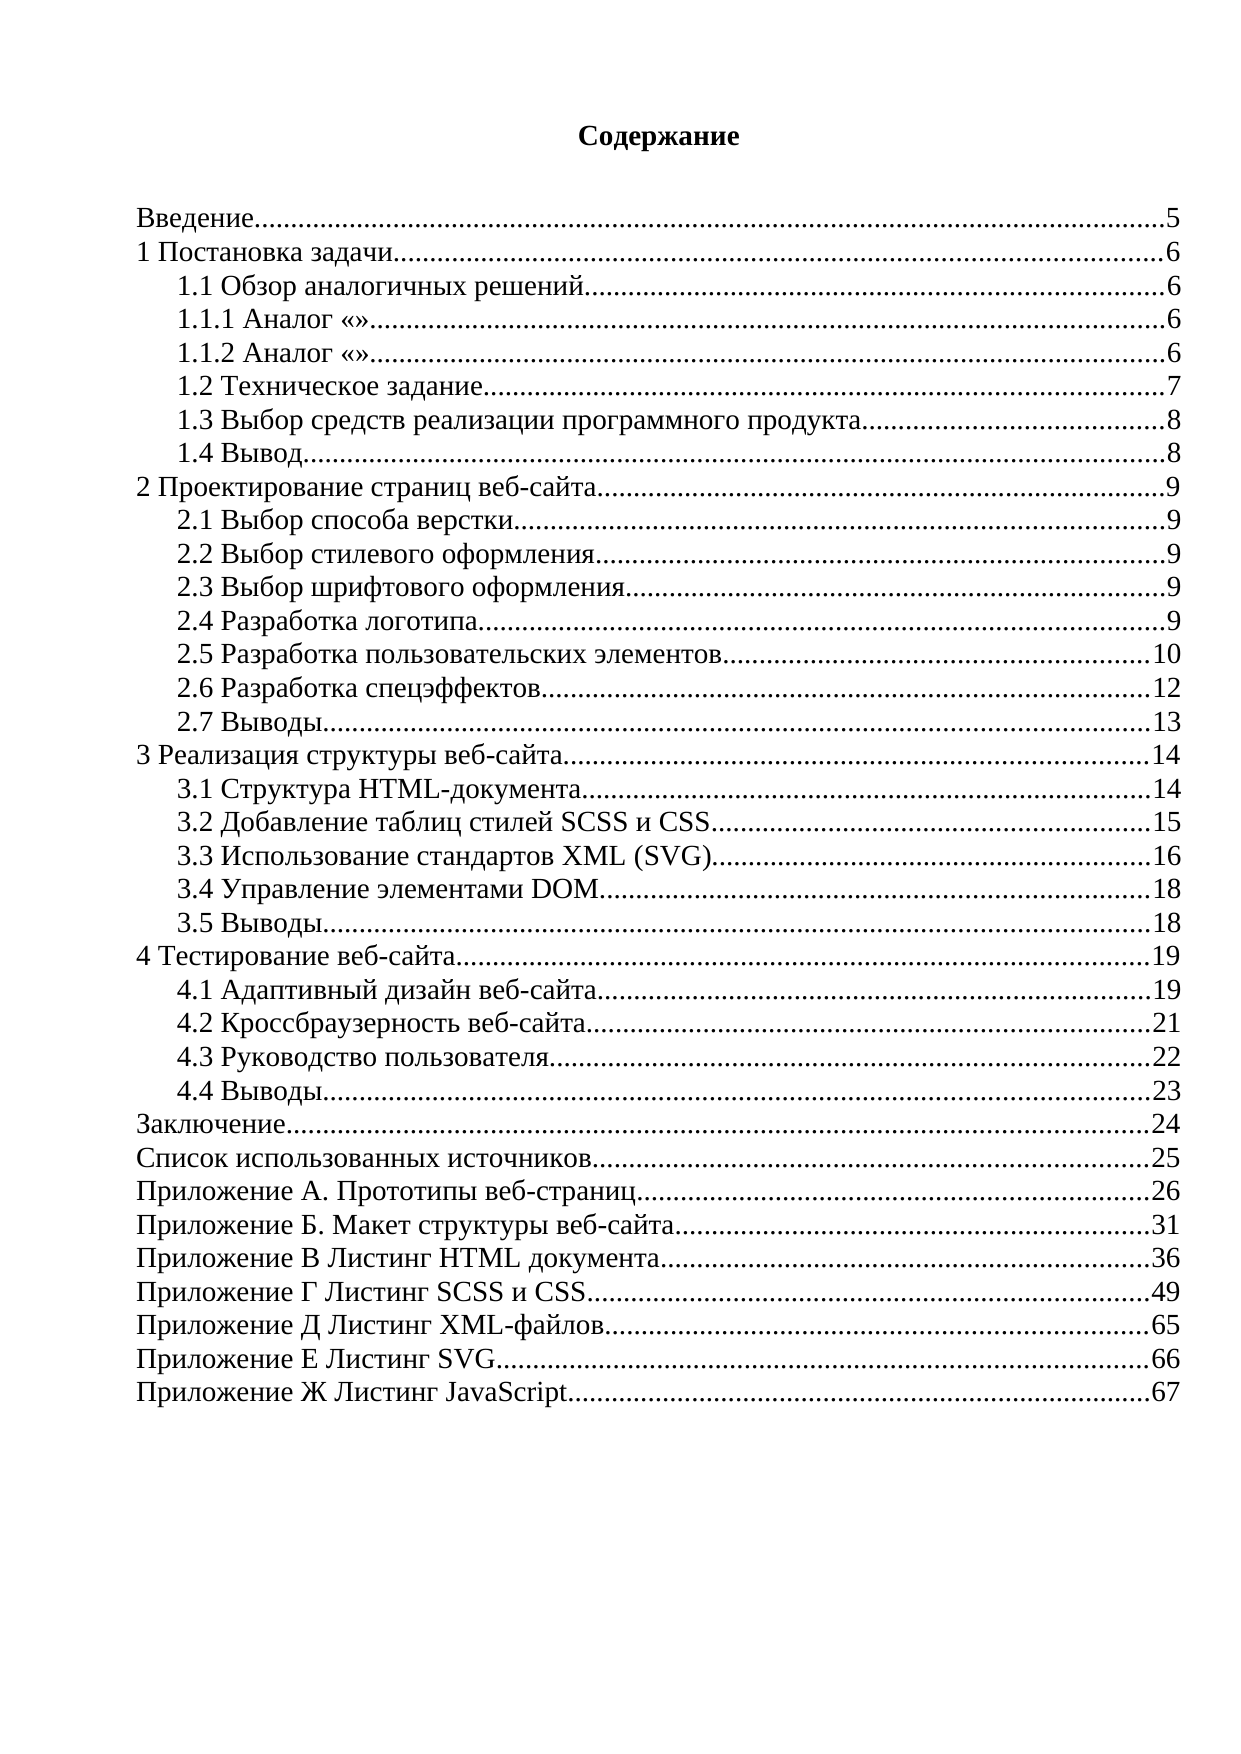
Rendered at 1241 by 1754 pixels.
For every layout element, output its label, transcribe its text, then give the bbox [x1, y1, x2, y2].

text Содержание [136, 118, 1181, 152]
